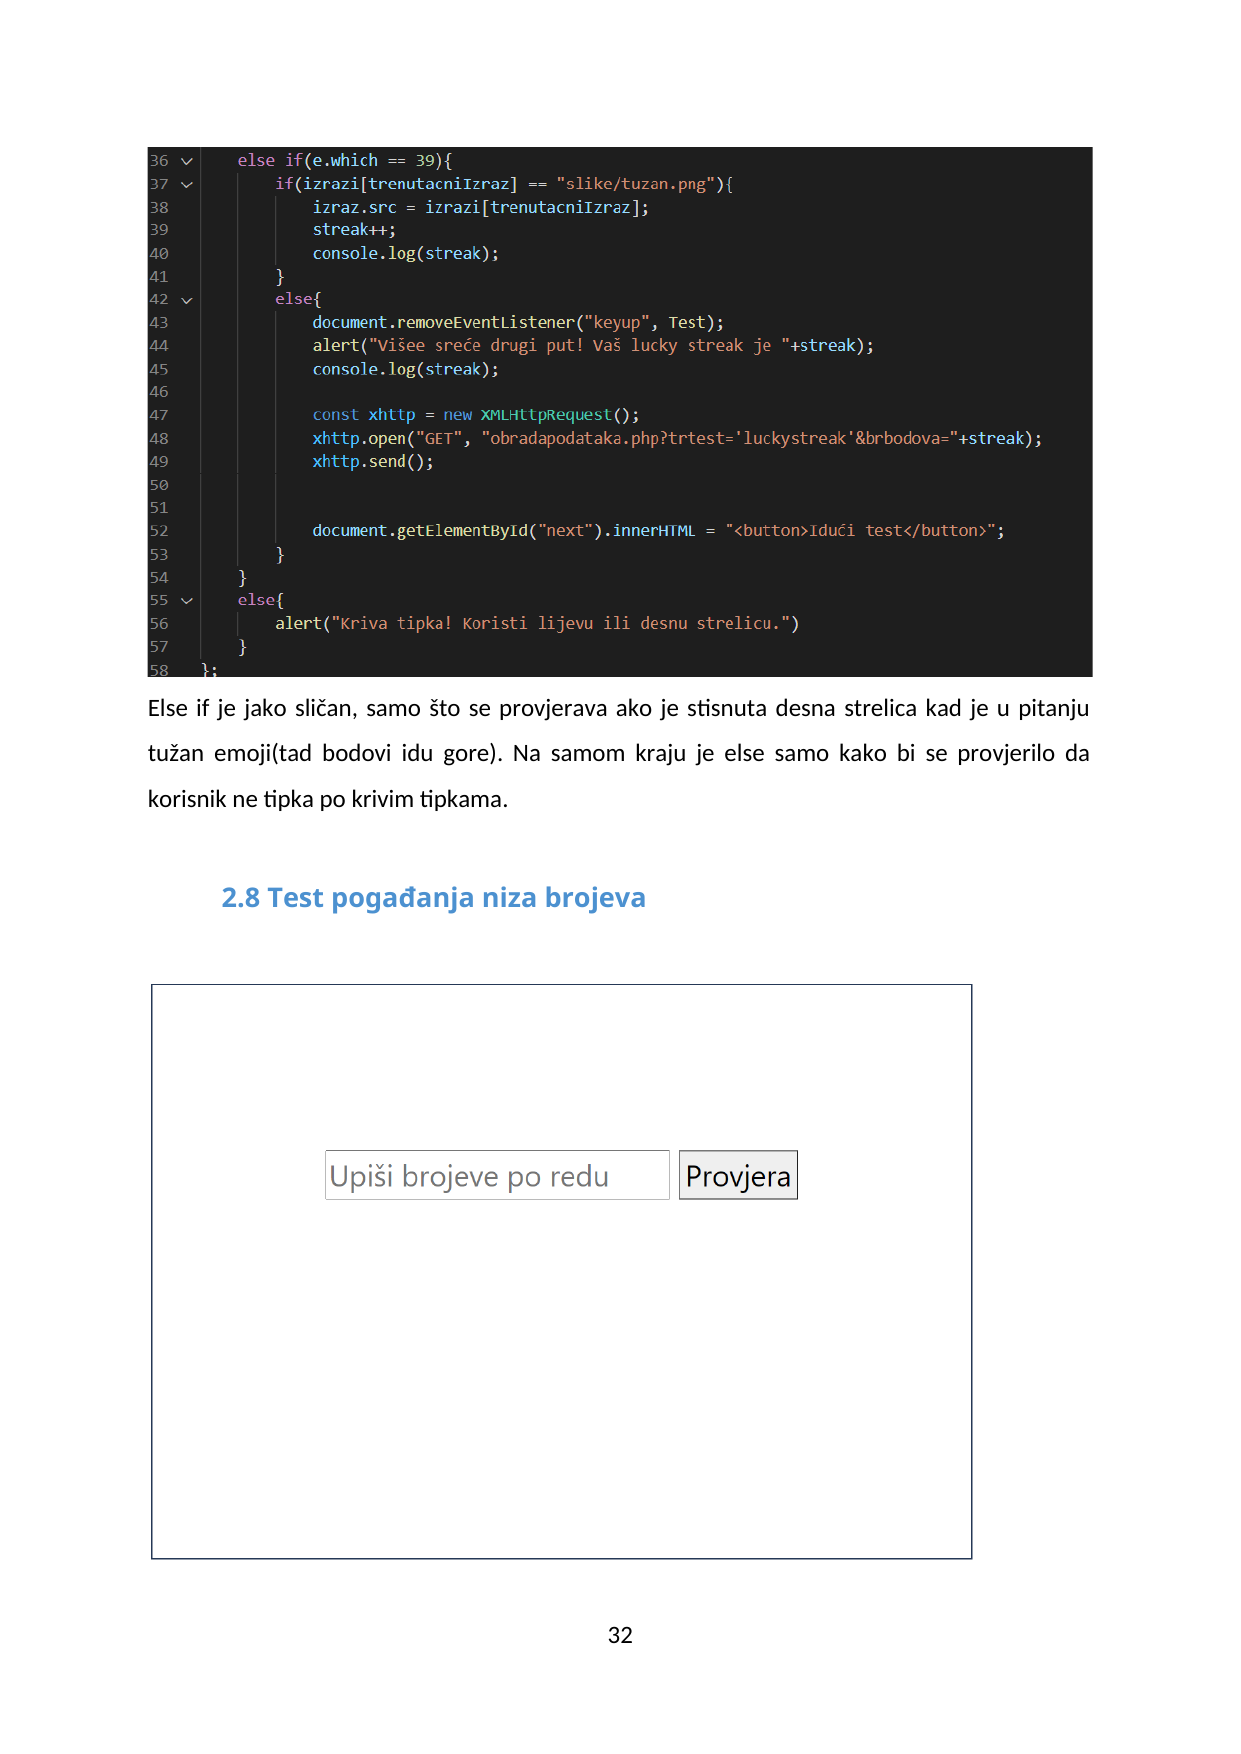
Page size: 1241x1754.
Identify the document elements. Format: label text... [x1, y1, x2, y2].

picture [147, 979, 976, 1565]
subtitle 2.8 Test pogađanja niza brojeva [148, 879, 1092, 916]
picture [147, 147, 1093, 677]
text Else if je jako sličan, samo što se provjerava ako je stisnuta desna strelica kad je u pitanju tužan emoji(tad bodovi idu gore). Na samom kraju je else samo kako bi se provjerilo da korisnik ne tipka po krivim tipkama. [148, 692, 1092, 814]
